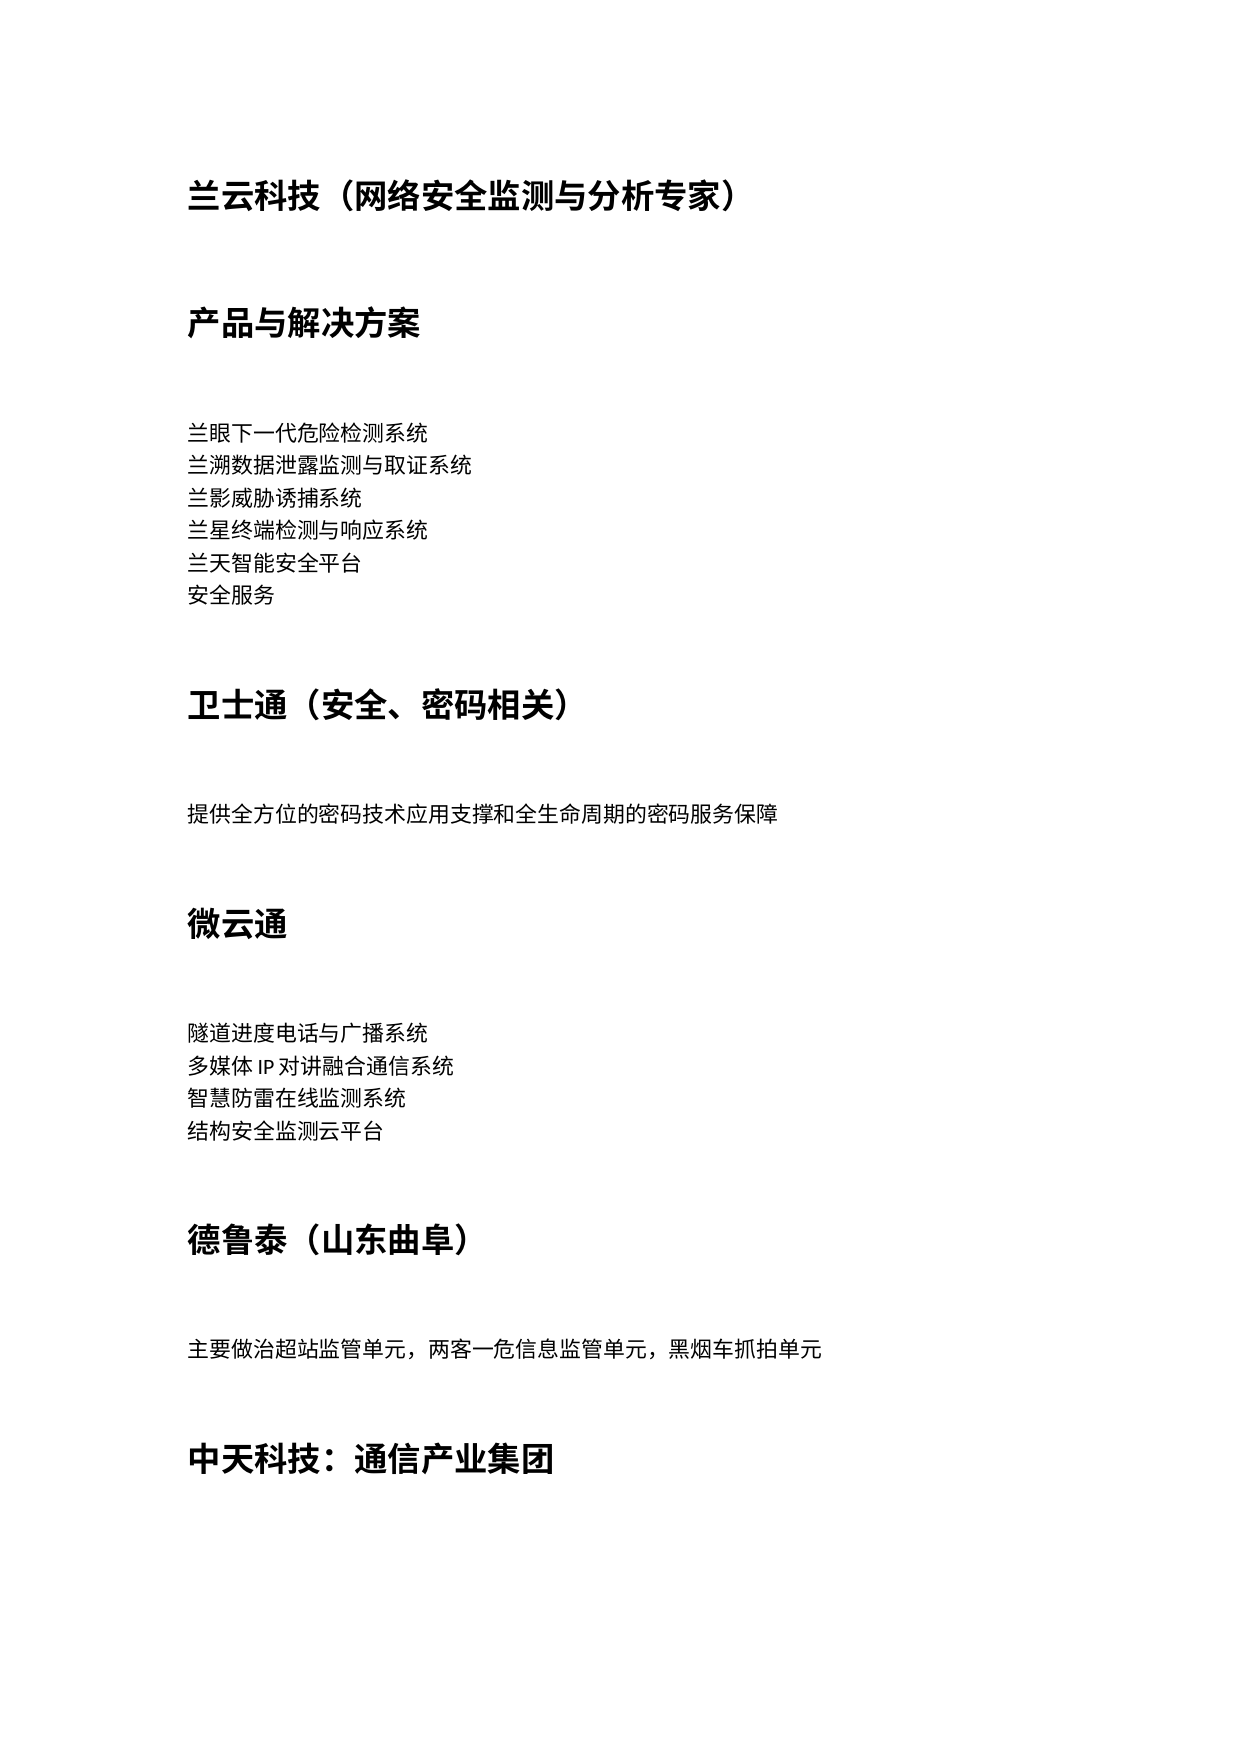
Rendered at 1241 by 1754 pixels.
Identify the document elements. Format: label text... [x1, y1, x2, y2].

text 兰天智能安全平台 [187, 546, 1053, 578]
text 结构安全监测云平台 [187, 1113, 1053, 1146]
text 兰溯数据泄露监测与取证系统 [187, 448, 1053, 481]
subtitle 微云通 [187, 889, 1053, 954]
text 主要做治超站监管单元，两客一危信息监管单元，黑烟车抓拍单元 [187, 1332, 1053, 1364]
subtitle 中天科技：通信产业集团 [187, 1424, 1053, 1489]
subtitle 德鲁泰（山东曲阜） [187, 1205, 1053, 1270]
text 兰眼下一代危险检测系统 [187, 416, 1053, 448]
subtitle 产品与解决方案 [187, 289, 1053, 354]
text 安全服务 [187, 578, 1053, 611]
subtitle 兰云科技（网络安全监测与分析专家） [187, 162, 1053, 227]
subtitle 卫士通（安全、密码相关） [187, 670, 1053, 735]
text 多媒体IP对讲融合通信系统 [187, 1048, 1053, 1081]
text 提供全方位的密码技术应用支撑和全生命周期的密码服务保障 [187, 797, 1053, 829]
text 兰星终端检测与响应系统 [187, 513, 1053, 546]
text 智慧防雷在线监测系统 [187, 1081, 1053, 1113]
text 隧道进度电话与广播系统 [187, 1016, 1053, 1048]
text 兰影威胁诱捕系统 [187, 481, 1053, 513]
